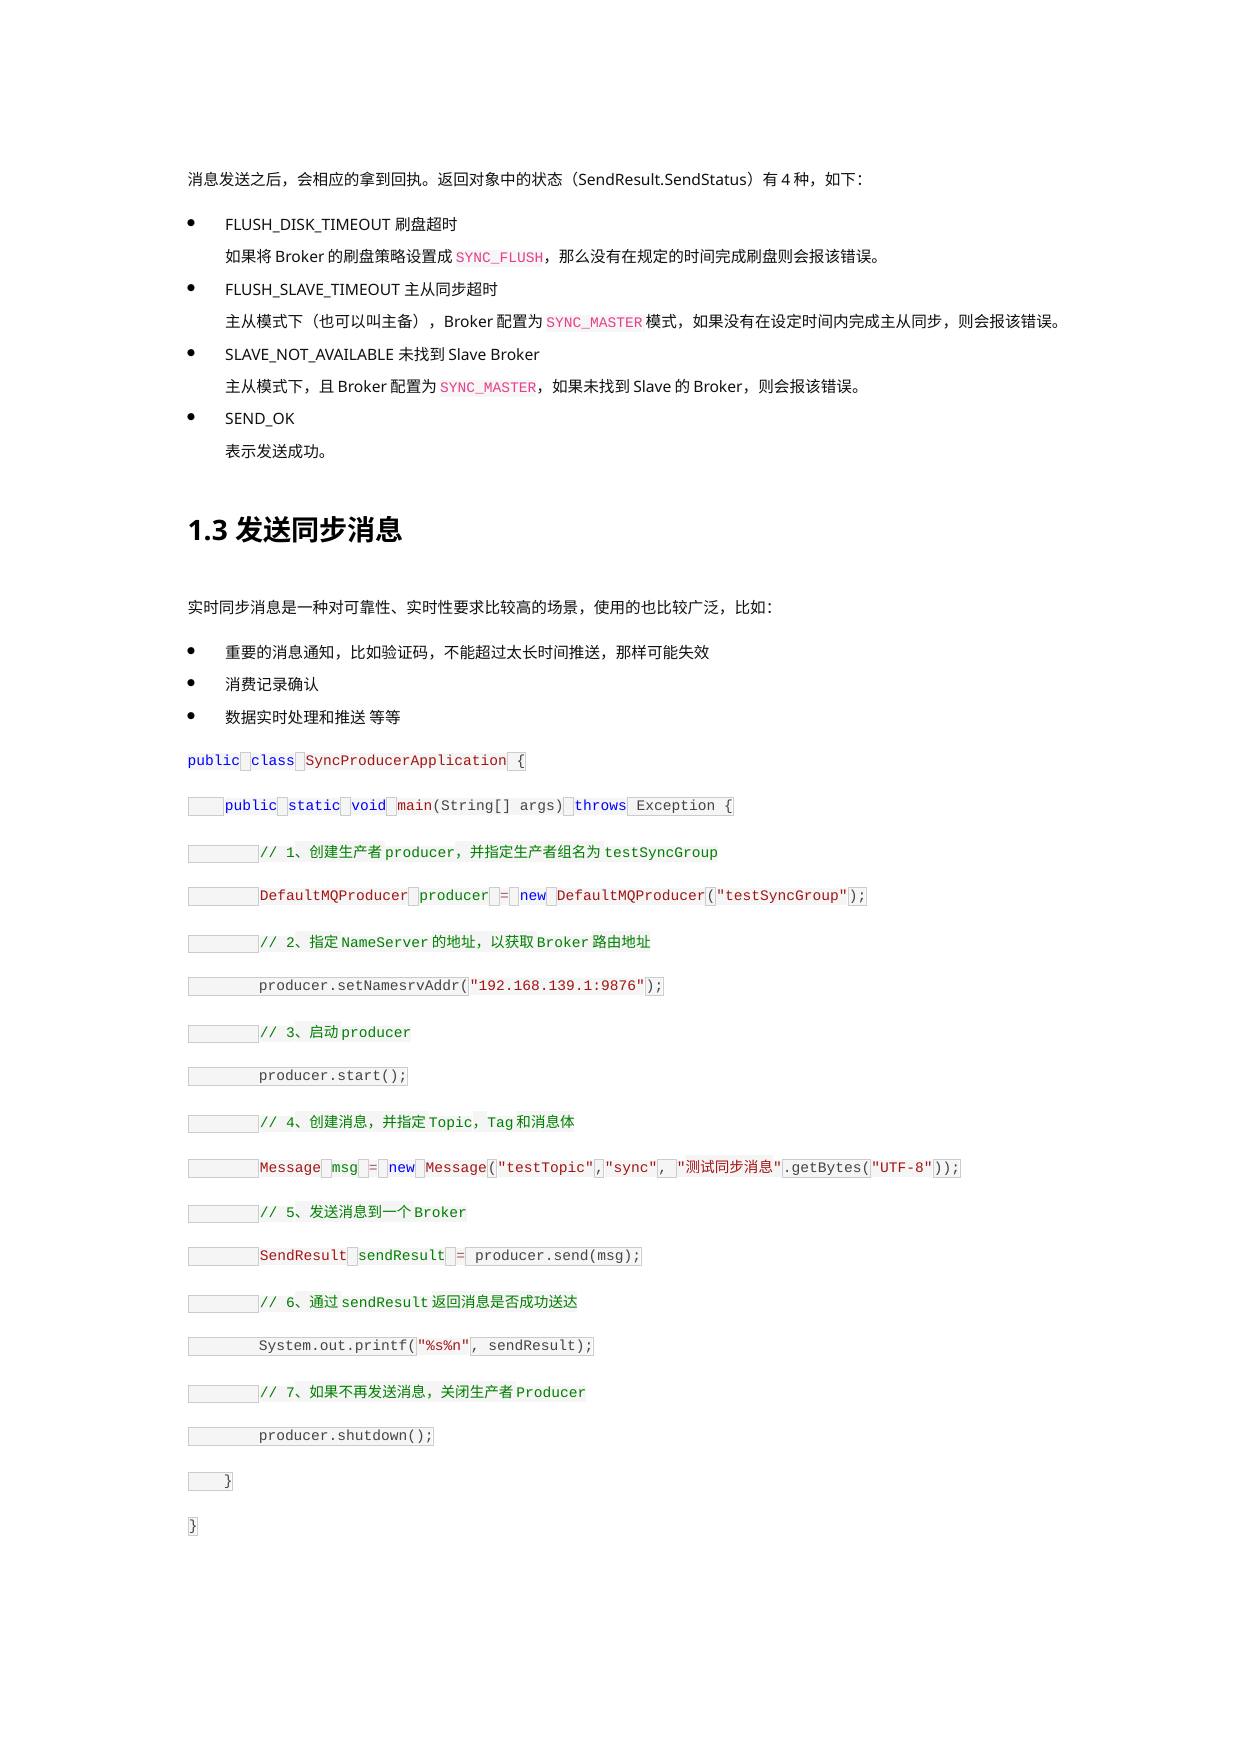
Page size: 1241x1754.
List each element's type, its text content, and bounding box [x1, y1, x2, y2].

text // 2、指定NameServer的地址，以获取Broker路由地址 [187, 925, 1053, 958]
text public class SyncProducerApplication { [187, 745, 1053, 778]
text SendResult sendResult = producer.send(msg); [187, 1240, 1053, 1273]
list FLUSH_SLAVE_TIMEOUT 主从同步超时 主从模式下（也可以叫主备），Broker配置为SYNC_MASTER模式，如果没有在设定时间内完成主从同步，则会报该错误。 [187, 272, 1053, 337]
list 数据实时处理和推送 等等 [187, 700, 1053, 733]
subtitle 1.3 发送同步消息 [187, 496, 1053, 561]
text // 3、启动producer [187, 1015, 1053, 1048]
text 实时同步消息是一种对可靠性、实时性要求比较高的场景，使用的也比较广泛，比如： [187, 590, 1053, 623]
text // 6、通过sendResult返回消息是否成功送达 [187, 1285, 1053, 1318]
text // 4、创建消息，并指定Topic，Tag和消息体 [187, 1105, 1053, 1138]
text // 7、如果不再发送消息，关闭生产者Producer [187, 1375, 1053, 1408]
list FLUSH_DISK_TIMEOUT 刷盘超时 如果将Broker的刷盘策略设置成SYNC_FLUSH，那么没有在规定的时间完成刷盘则会报该错误。 [187, 207, 1053, 272]
text producer.setNamesrvAddr("192.168.139.1:9876"); [187, 970, 1053, 1003]
list SLAVE_NOT_AVAILABLE 未找到Slave Broker 主从模式下，且Broker配置为SYNC_MASTER，如果未找到Slave的Broker，则会报该错误。 [187, 337, 1053, 402]
list SEND_OK 表示发送成功。 [187, 402, 1053, 467]
text 消息发送之后，会相应的拿到回执。返回对象中的状态（SendResult.SendStatus）有4种，如下： [187, 162, 1053, 194]
text System.out.printf("%s%n", sendResult); [187, 1330, 1053, 1363]
list 消费记录确认 [187, 668, 1053, 700]
list 重要的消息通知，比如验证码，不能超过太长时间推送，那样可能失效 [187, 635, 1053, 668]
text } [187, 1465, 1053, 1498]
text Message msg = new Message("testTopic","sync", "测试同步消息".getBytes("UTF-8")); [187, 1150, 1053, 1183]
text // 1、创建生产者producer，并指定生产者组名为 testSyncGroup [187, 835, 1053, 868]
text } [187, 1510, 1053, 1543]
text producer.shutdown(); [187, 1420, 1053, 1453]
text DefaultMQProducer producer = new DefaultMQProducer("testSyncGroup"); [187, 880, 1053, 913]
text // 5、发送消息到一个Broker [187, 1195, 1053, 1228]
text public static void main(String[] args) throws Exception { [187, 790, 1053, 823]
text producer.start(); [187, 1060, 1053, 1093]
